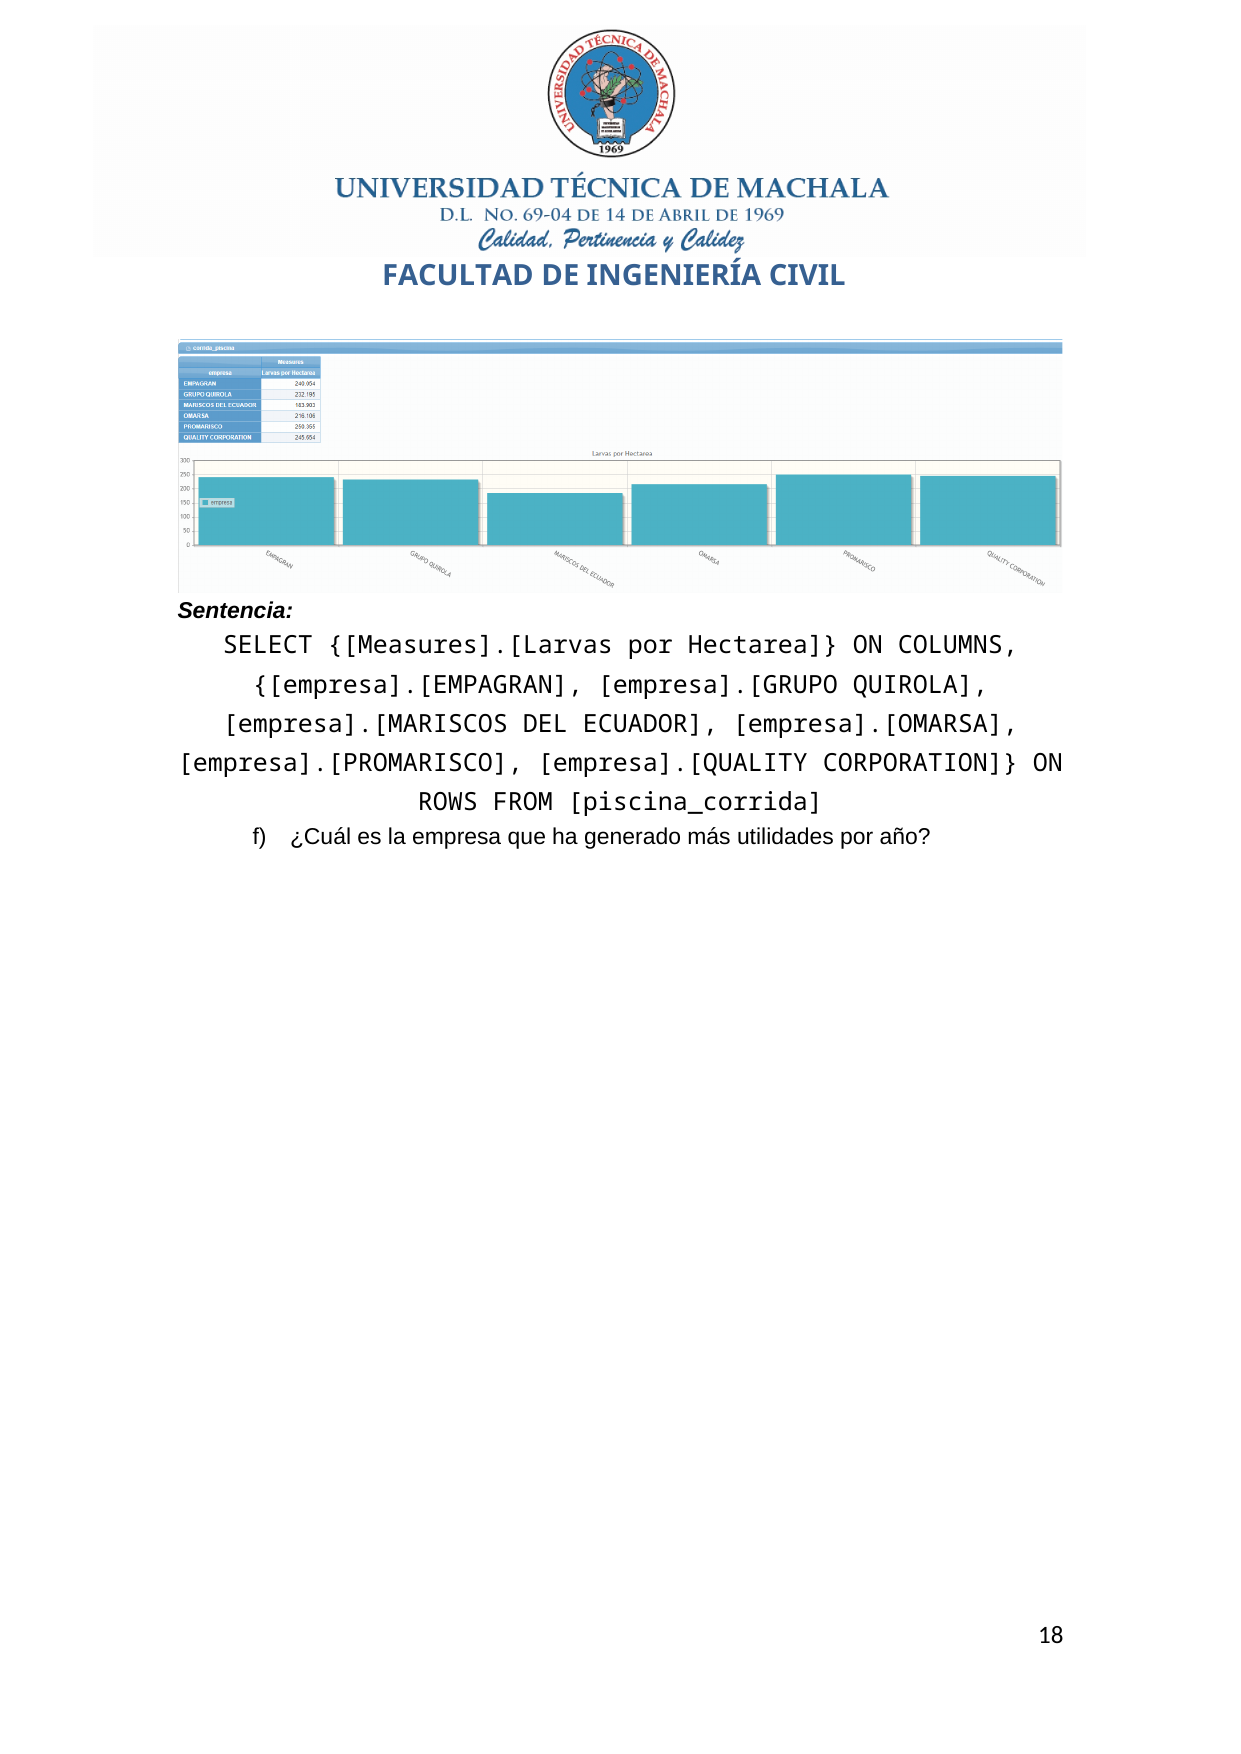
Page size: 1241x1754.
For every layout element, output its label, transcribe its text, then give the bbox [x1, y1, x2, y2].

picture [177, 339, 1063, 593]
picture [93, 25, 1086, 257]
text Sentencia: [177, 597, 1063, 623]
text SELECT {[Measures].[Larvas por Hectarea]} ON COLUMNS, {[empresa].[EMPAGRAN], [empresa].[GRUPO QUIROLA], [empresa].[MARISCOS DEL ECUADOR], [empresa].[OMARSA], [empresa].[PROMARISCO], [empresa].[QUALITY CORPORATION]} ON ROWS FROM [piscina_corrida] [177, 627, 1063, 818]
list ¿Cuál es la empresa que ha generado más utilidades por año? [252, 823, 1063, 849]
